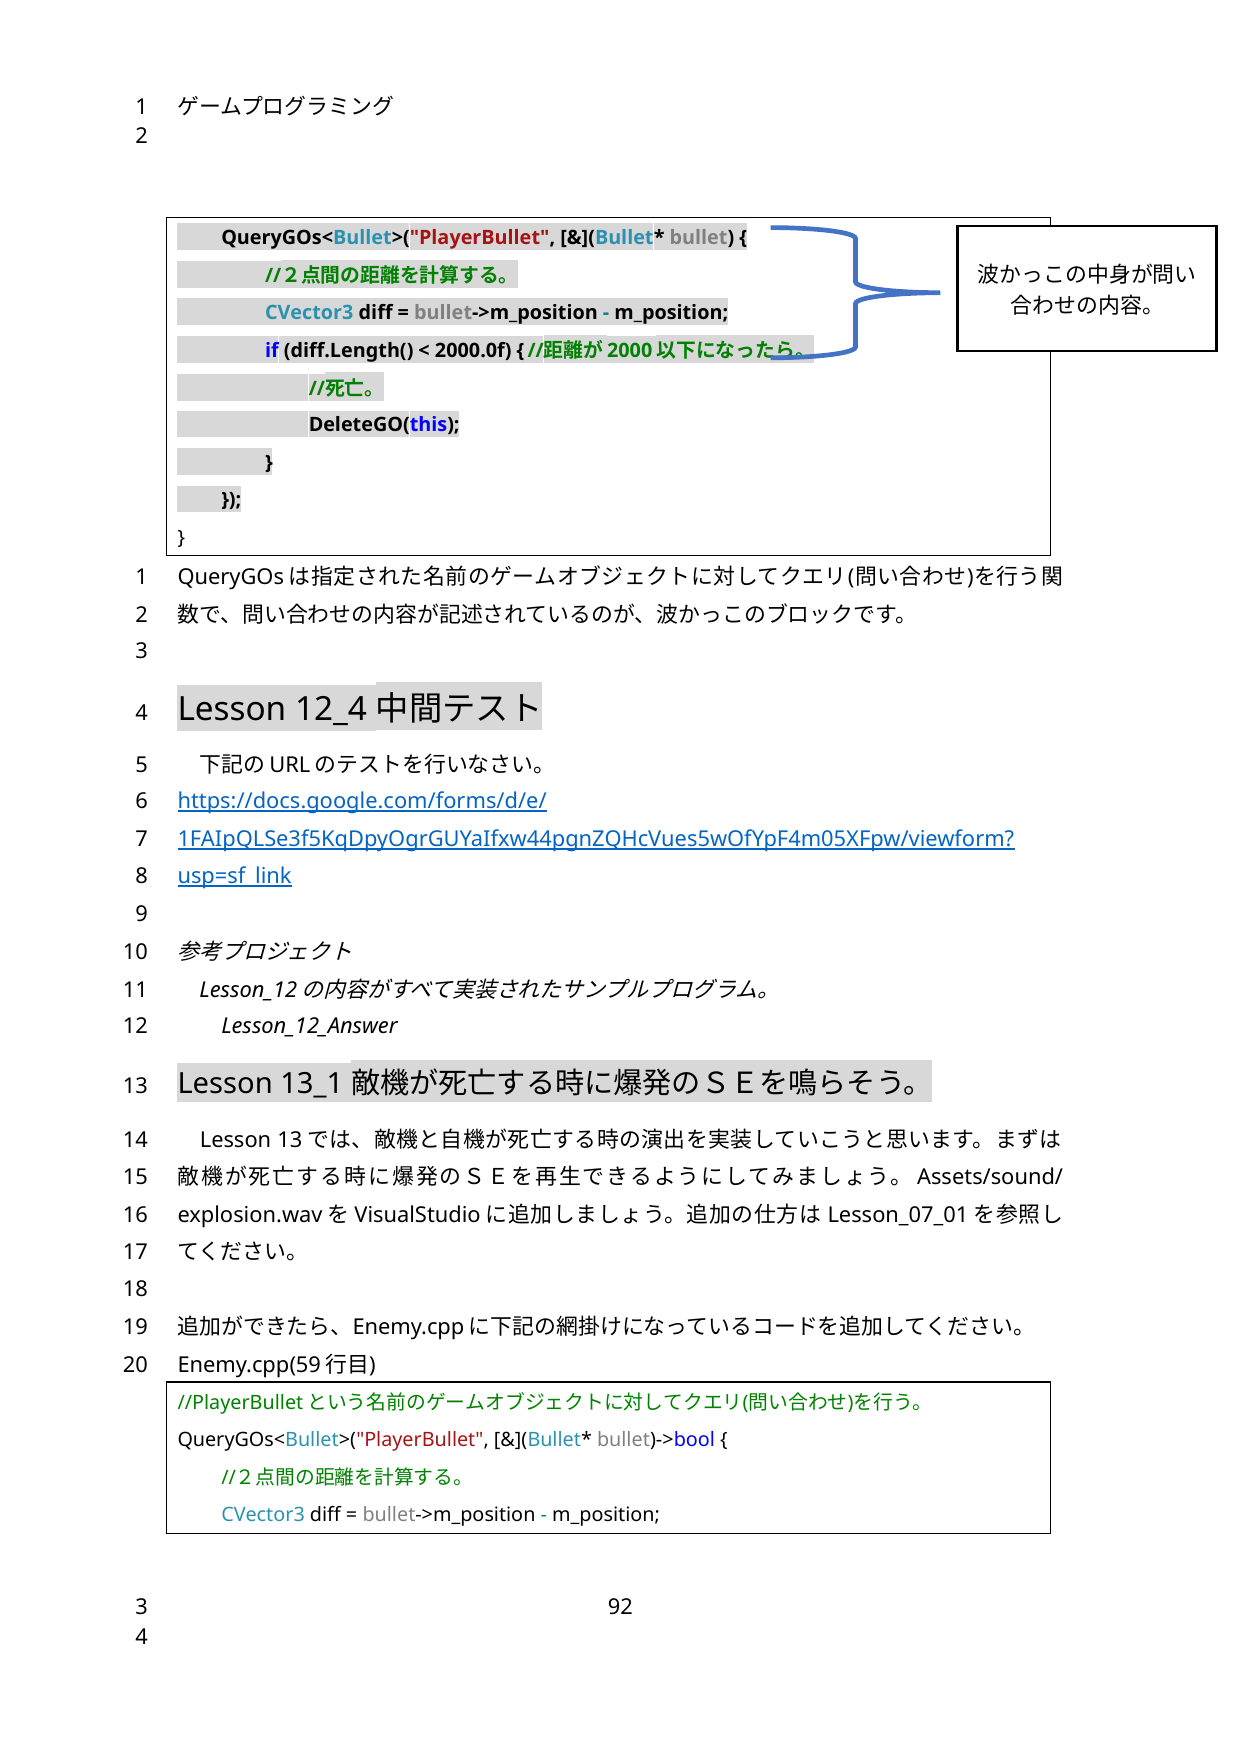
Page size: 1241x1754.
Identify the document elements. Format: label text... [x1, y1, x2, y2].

text 下記のURLのテストを行いなさい。 [177, 744, 1063, 781]
text https://docs.google.com/forms/d/e/1FAIpQLSe3f5KqDpyOgrGUYaIfxw44pgnZQHcVues5wOfYpF4m05XFpw/viewform?usp=sf_link [177, 781, 1063, 894]
text Enemy.cpp(59行目) [177, 1344, 1063, 1381]
text Lesson 13では、敵機と自機が死亡する時の演出を実装していこうと思います。まずは敵機が死亡する時に爆発のＳＥを再生できるようにしてみましょう。Assets/sound/explosion.wavをVisualStudioに追加しましょう。追加の仕方はLesson_07_01を参照してください。 [177, 1119, 1063, 1269]
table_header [167, 218, 1050, 555]
text 追加ができたら、Enemy.cppに下記の網掛けになっているコードを追加してください。 [177, 1306, 1063, 1344]
text Lesson_12_Answer [177, 1006, 1063, 1044]
text 参考プロジェクト [177, 931, 1063, 969]
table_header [167, 1383, 1050, 1532]
subtitle Lesson 13_1 敵機が死亡する時に爆発のＳＥを鳴らそう。 [177, 1044, 1063, 1119]
text Lesson_12の内容がすべて実装されたサンプルプログラム。 [177, 969, 1063, 1006]
subtitle Lesson 12_4 中間テスト [177, 669, 1063, 744]
text QueryGOsは指定された名前のゲームオブジェクトに対してクエリ(問い合わせ)を行う関数で、問い合わせの内容が記述されているのが、波かっこのブロックです。 [177, 556, 1063, 631]
